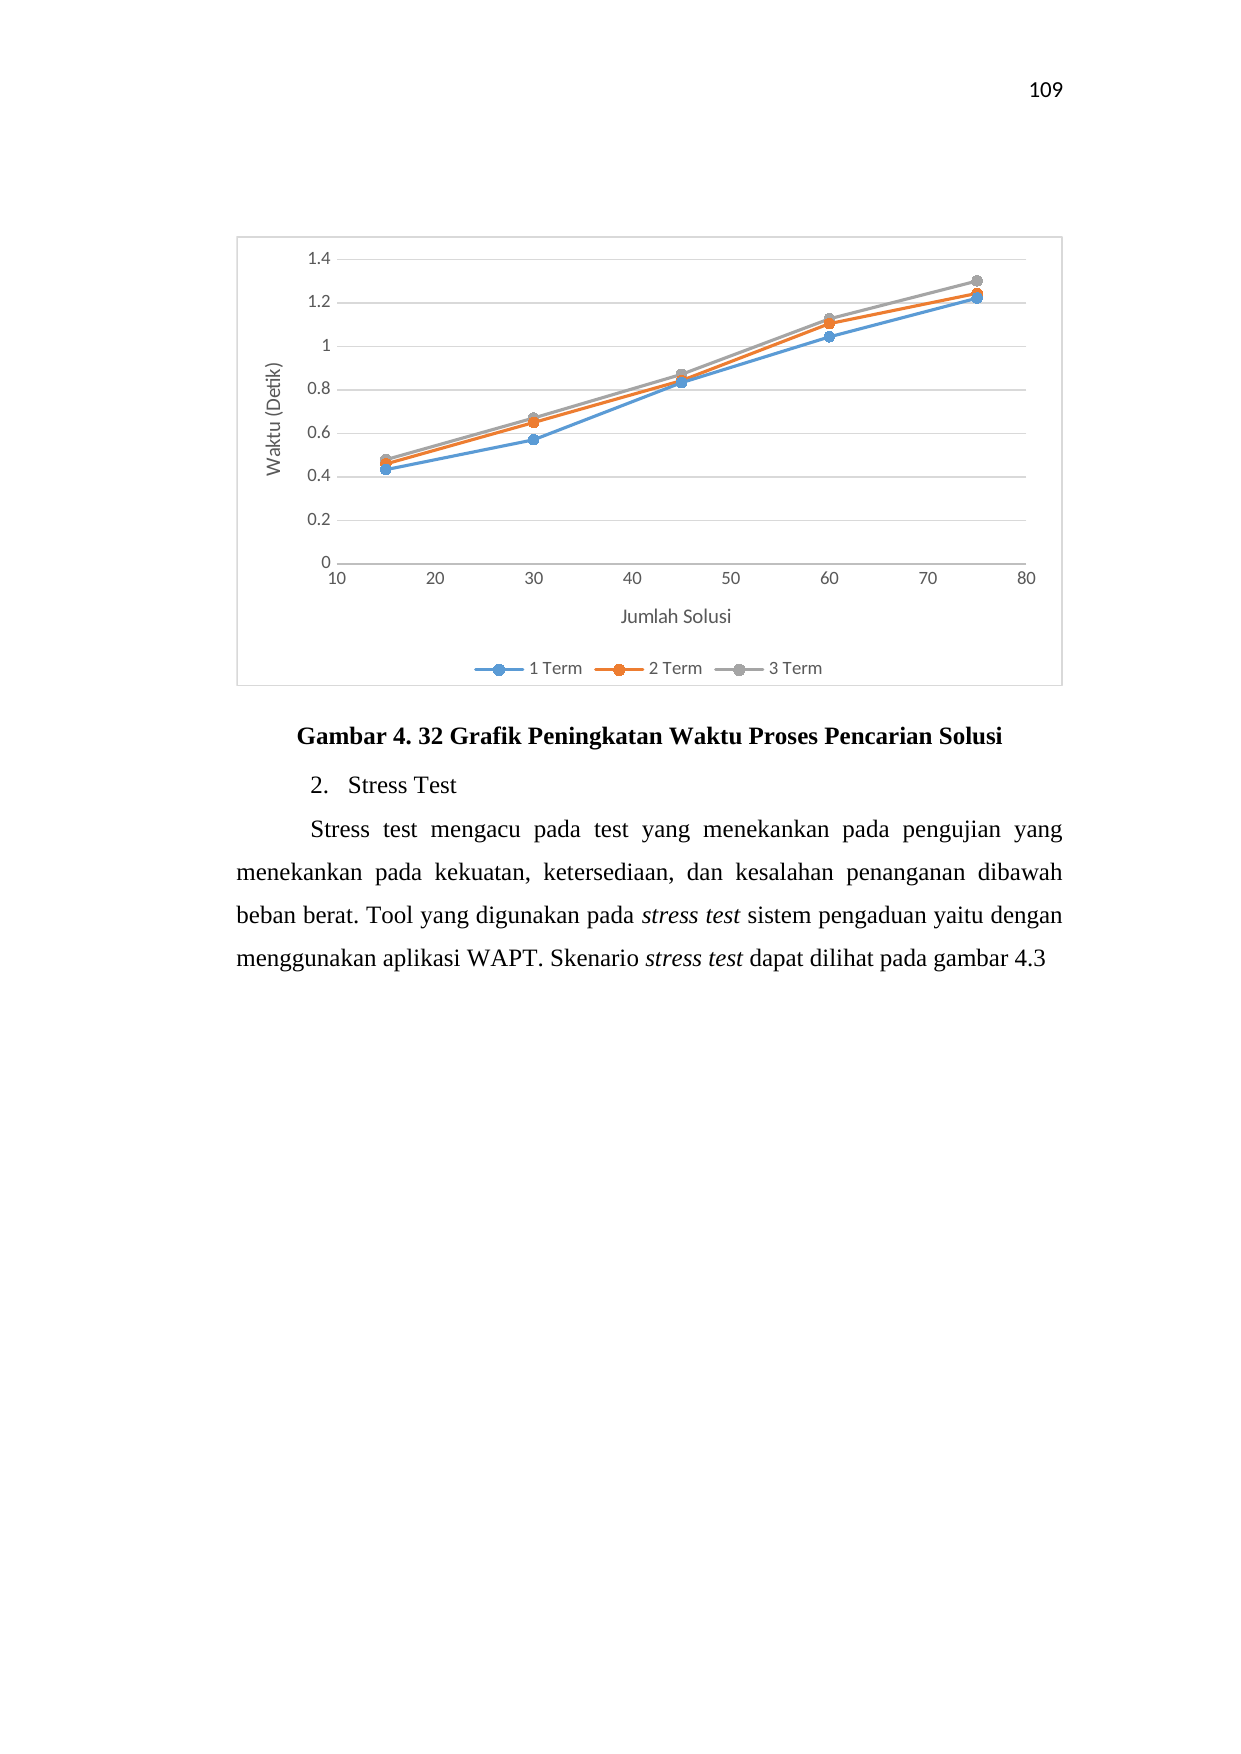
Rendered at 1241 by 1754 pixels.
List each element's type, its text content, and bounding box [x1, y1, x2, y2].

text Stress test mengacu pada test yang menekankan pada pengujian yang menekankan pada kekuatan, ketersediaan, dan kesalahan penanganan dibawah beban berat. Tool yang digunakan pada stress test sistem pengaduan yaitu dengan menggunakan aplikasi WAPT. Skenario stress test dapat dilihat pada gambar 4.3 [236, 814, 1063, 972]
text Gambar 4. 32 Grafik Peningkatan Waktu Proses Pencarian Solusi [236, 721, 1063, 750]
list Stress Test [310, 771, 1063, 799]
